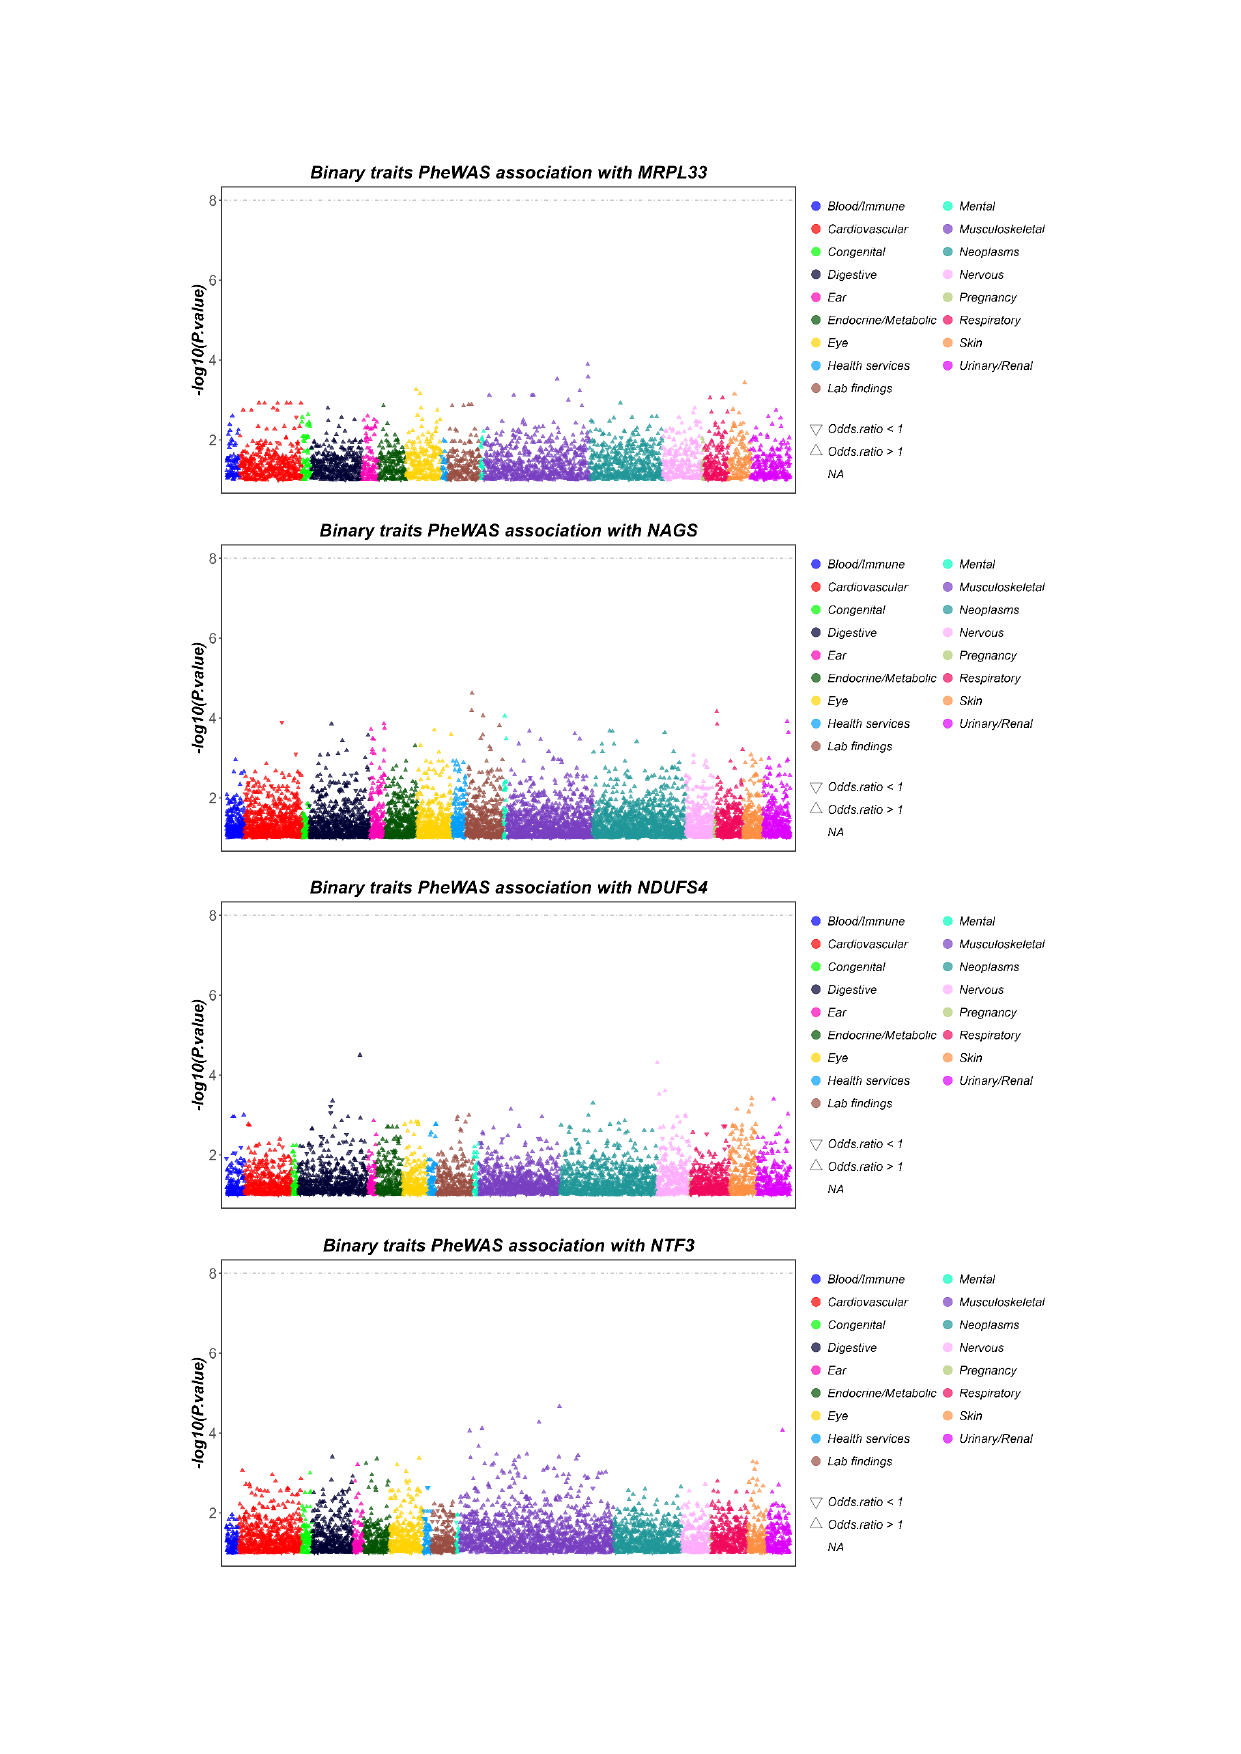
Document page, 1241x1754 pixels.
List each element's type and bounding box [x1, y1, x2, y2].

picture [187, 877, 1053, 1223]
picture [187, 519, 1053, 866]
picture [187, 162, 1053, 508]
picture [187, 1234, 1053, 1581]
